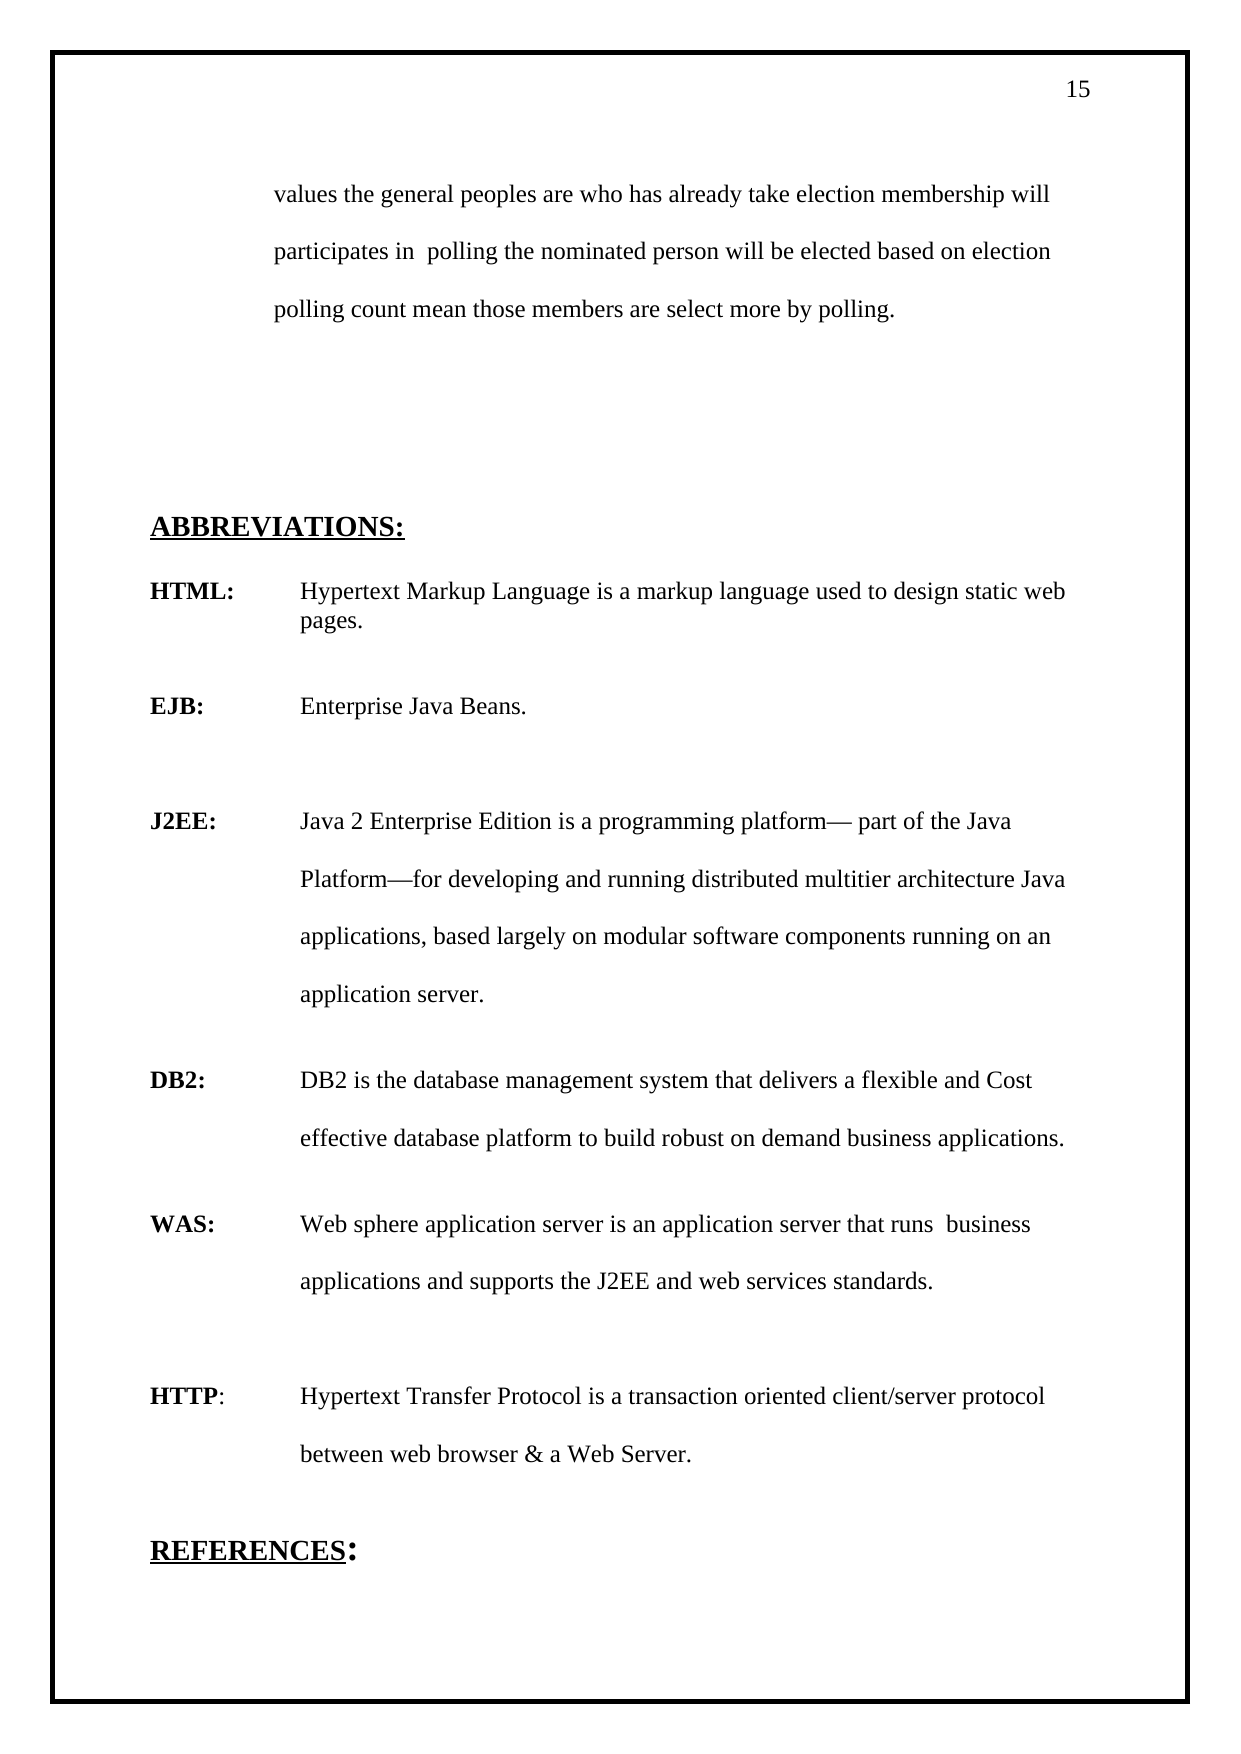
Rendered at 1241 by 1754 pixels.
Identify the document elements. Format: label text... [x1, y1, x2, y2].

text participates in polling the nominated person will be elected based on election [273, 236, 1090, 265]
text values the general peoples are who has already take election membership will [273, 179, 1090, 207]
text HTTP: Hypertext Transfer Protocol is a transaction oriented client/server protocol [150, 1381, 1090, 1410]
text EJB: Enterprise Java Beans. [150, 691, 1090, 720]
text application server. [225, 979, 1090, 1008]
text polling count mean those members are select more by polling. [273, 294, 1090, 322]
text between web browser & a Web Server. [225, 1439, 1090, 1468]
text Platform—for developing and running distributed multitier architecture Java [225, 864, 1090, 893]
text ABBREVIATIONS: [150, 509, 1015, 543]
text REFERENCES: [150, 1525, 1015, 1568]
text J2EE: Java 2 Enterprise Edition is a programming platform— part of the Java [150, 806, 1090, 835]
text effective database platform to build robust on demand business applications. [150, 1123, 1090, 1151]
text DB2: DB2 is the database management system that delivers a flexible and Cost [150, 1065, 1090, 1094]
text applications, based largely on modular software components running on an [225, 921, 1090, 950]
text HTML: Hypertext Markup Language is a markup language used to design static web pages. [150, 576, 1090, 634]
text WAS: Web sphere application server is an application server that runs business [150, 1209, 1090, 1238]
text applications and supports the J2EE and web services standards. [150, 1266, 1090, 1295]
